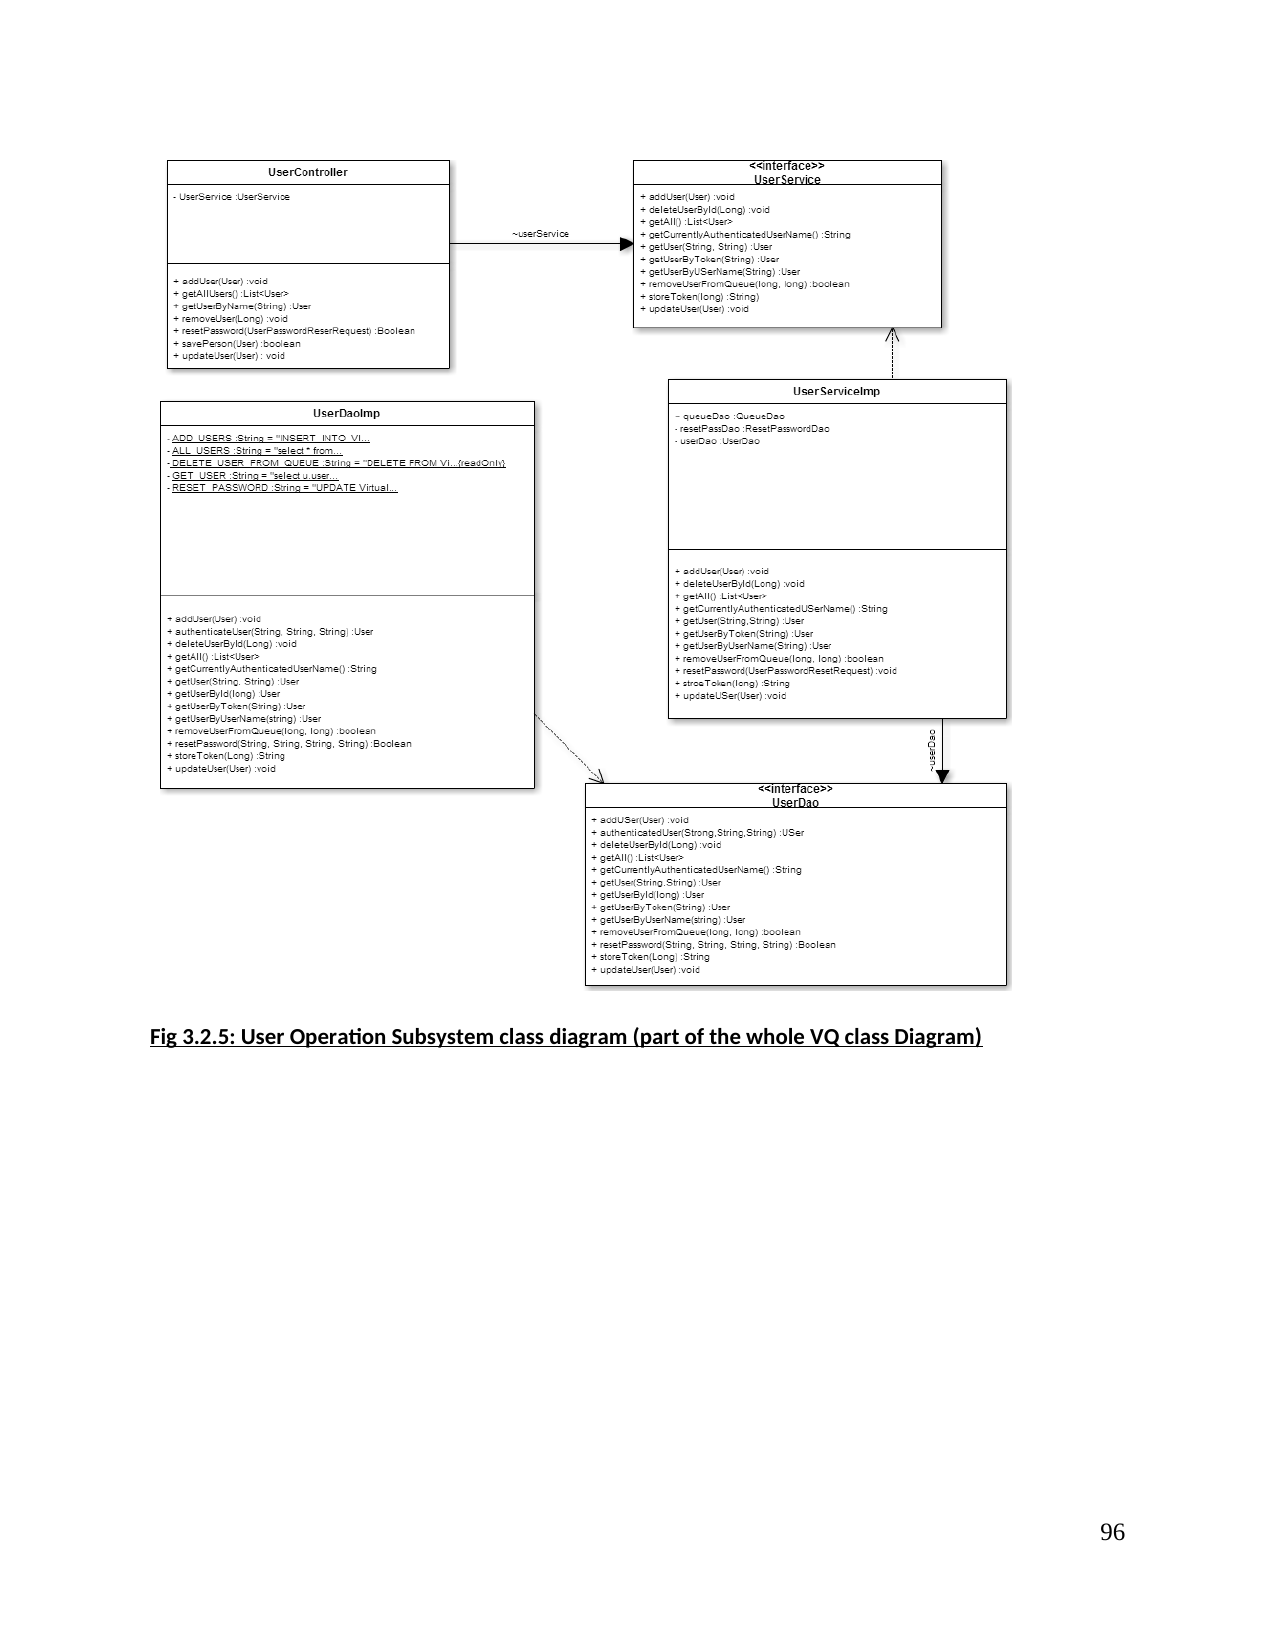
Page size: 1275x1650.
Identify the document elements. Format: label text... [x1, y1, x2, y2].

picture [150, 150, 1049, 997]
text Fig 3.2.5: User Operation Subsystem class diagram (part of the whole VQ class Diagram) [150, 1022, 1125, 1050]
